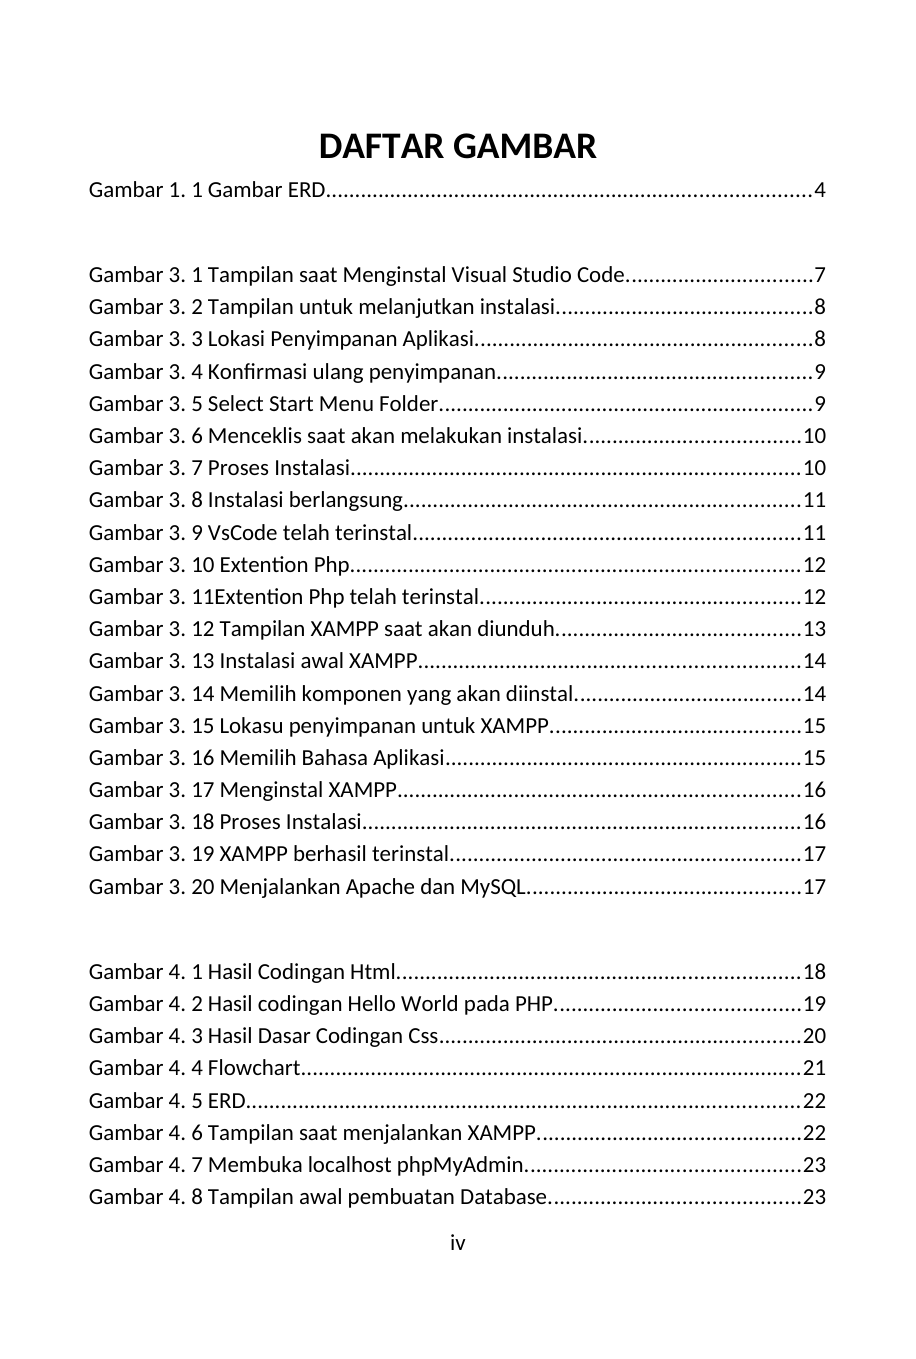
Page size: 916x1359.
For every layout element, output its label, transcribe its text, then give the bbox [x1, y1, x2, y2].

text Gambar 3. 18 Proses Instalasi 16 [89, 807, 827, 835]
text Gambar 4. 8 Tampilan awal pembuatan Database. 23 [89, 1182, 827, 1210]
text Gambar 3. 19 XAMPP berhasil terinstal. 17 [89, 839, 827, 868]
text Gambar 3. 14 Memilih komponen yang akan diinstal. 14 [89, 679, 827, 707]
text Gambar 3. 16 Memilih Bahasa Aplikasi. 15 [89, 743, 827, 771]
text Gambar 3. 13 Instalasi awal XAMPP. 14 [89, 646, 827, 674]
text Gambar 3. 7 Proses Instalasi. 10 [89, 453, 827, 481]
text Gambar 3. 10 Extention Php. 12 [89, 550, 827, 578]
text Gambar 3. 15 Lokasu penyimpanan untuk XAMPP. 15 [89, 711, 827, 739]
text Gambar 3. 2 Tampilan untuk melanjutkan instalasi. 8 [89, 292, 827, 320]
text Gambar 3. 17 Menginstal XAMPP. 16 [89, 775, 827, 803]
text Gambar 3. 20 Menjalankan Apache dan MySQL. 17 [89, 872, 827, 900]
text Gambar 3. 4 Konfirmasi ulang penyimpanan. 9 [89, 357, 827, 385]
text Gambar 3. 3 Lokasi Penyimpanan Aplikasi. 8 [89, 324, 827, 353]
text Gambar 3. 11Extention Php telah terinstal. 12 [89, 582, 827, 610]
text Gambar 4. 3 Hasil Dasar Codingan Css 20 [89, 1021, 827, 1049]
text Gambar 3. 1 Tampilan saat Menginstal Visual Studio Code. 7 [89, 260, 827, 288]
text Gambar 3. 8 Instalasi berlangsung. 11 [89, 486, 827, 513]
text Gambar 3. 6 Menceklis saat akan melakukan instalasi. 10 [89, 421, 827, 449]
text Gambar 4. 1 Hasil Codingan Html. 18 [89, 957, 827, 985]
text Gambar 3. 12 Tampilan XAMPP saat akan diunduh. 13 [89, 614, 827, 642]
text Gambar 4. 5 ERD. 22 [89, 1086, 827, 1114]
text Gambar 3. 9 VsCode telah terinstal. 11 [89, 518, 827, 546]
text Gambar 4. 7 Membuka localhost phpMyAdmin. 23 [89, 1150, 827, 1178]
text Gambar 1. 1 Gambar ERD 4 [89, 175, 827, 203]
text Gambar 4. 6 Tampilan saat menjalankan XAMPP. 22 [89, 1118, 827, 1146]
text Gambar 4. 4 Flowchart. 21 [89, 1053, 827, 1082]
subtitle DAFTAR GAMBAR [89, 122, 827, 168]
text Gambar 3. 5 Select Start Menu Folder. 9 [89, 389, 827, 417]
text Gambar 4. 2 Hasil codingan Hello World pada PHP. 19 [89, 989, 827, 1017]
